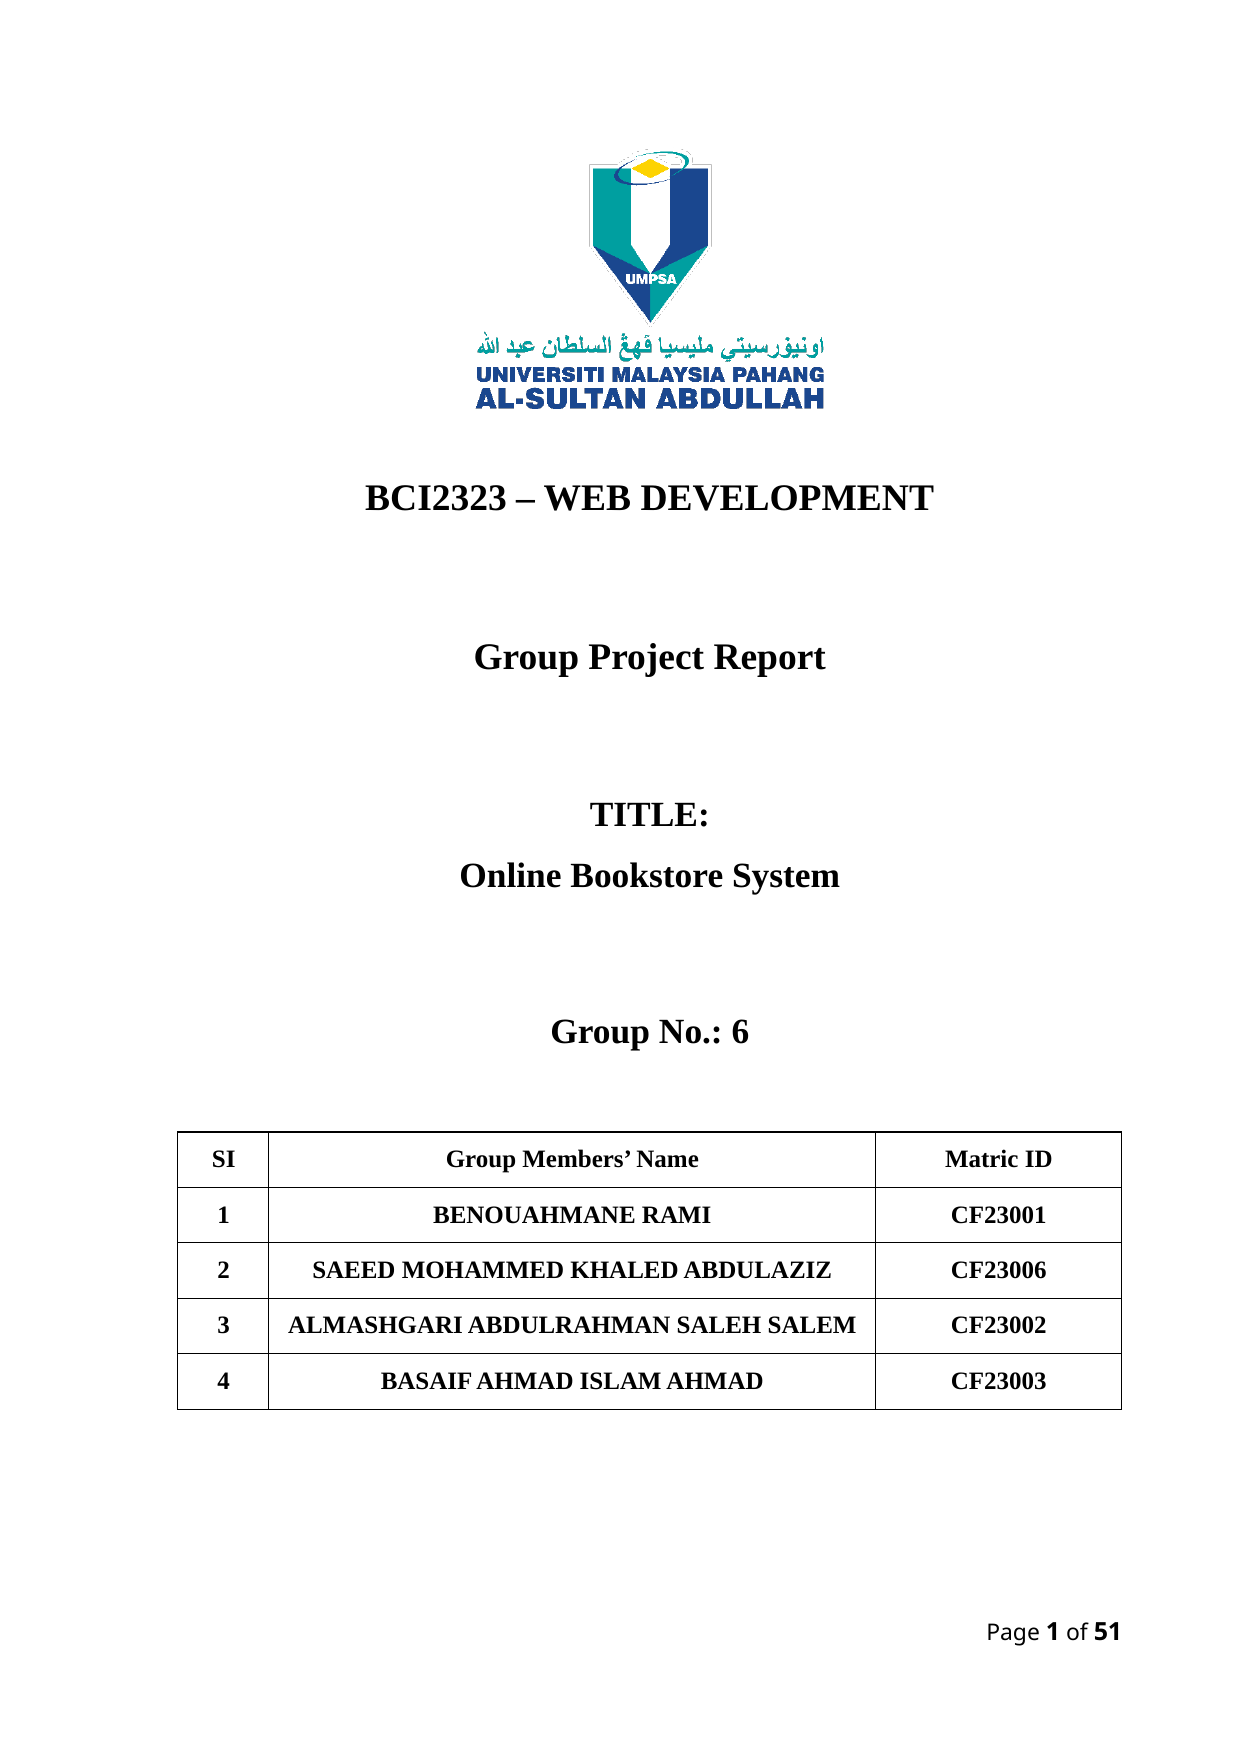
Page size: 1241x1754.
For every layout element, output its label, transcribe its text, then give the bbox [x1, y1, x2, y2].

table_cell ALMASHGARI ABDULRAHMAN SALEH SALEM [269, 1299, 875, 1353]
table_cell BENOUAHMANE RAMI [269, 1188, 875, 1242]
table_cell BASAIF AHMAD ISLAM AHMAD [269, 1354, 875, 1408]
picture [475, 147, 824, 409]
table_cell 4 [178, 1354, 268, 1408]
text BCI2323 – WEB DEVELOPMENT [177, 476, 1122, 519]
table_header Matric ID [876, 1133, 1121, 1187]
table_cell 1 [178, 1188, 268, 1242]
text Online Bookstore System [177, 854, 1122, 895]
table_cell CF23001 [876, 1188, 1121, 1242]
table_header SI [178, 1133, 268, 1187]
table_cell CF23006 [876, 1243, 1121, 1298]
table_cell 2 [178, 1243, 268, 1298]
table_cell SAEED MOHAMMED KHALED ABDULAZIZ [269, 1243, 875, 1298]
table_header Group Members’ Name [269, 1133, 875, 1187]
text Group No.: 6 [177, 1010, 1122, 1051]
table_cell CF23002 [876, 1299, 1121, 1353]
table_cell CF23003 [876, 1354, 1121, 1408]
text TITLE: [177, 793, 1122, 834]
table_cell 3 [178, 1299, 268, 1353]
text Group Project Report [177, 634, 1122, 678]
